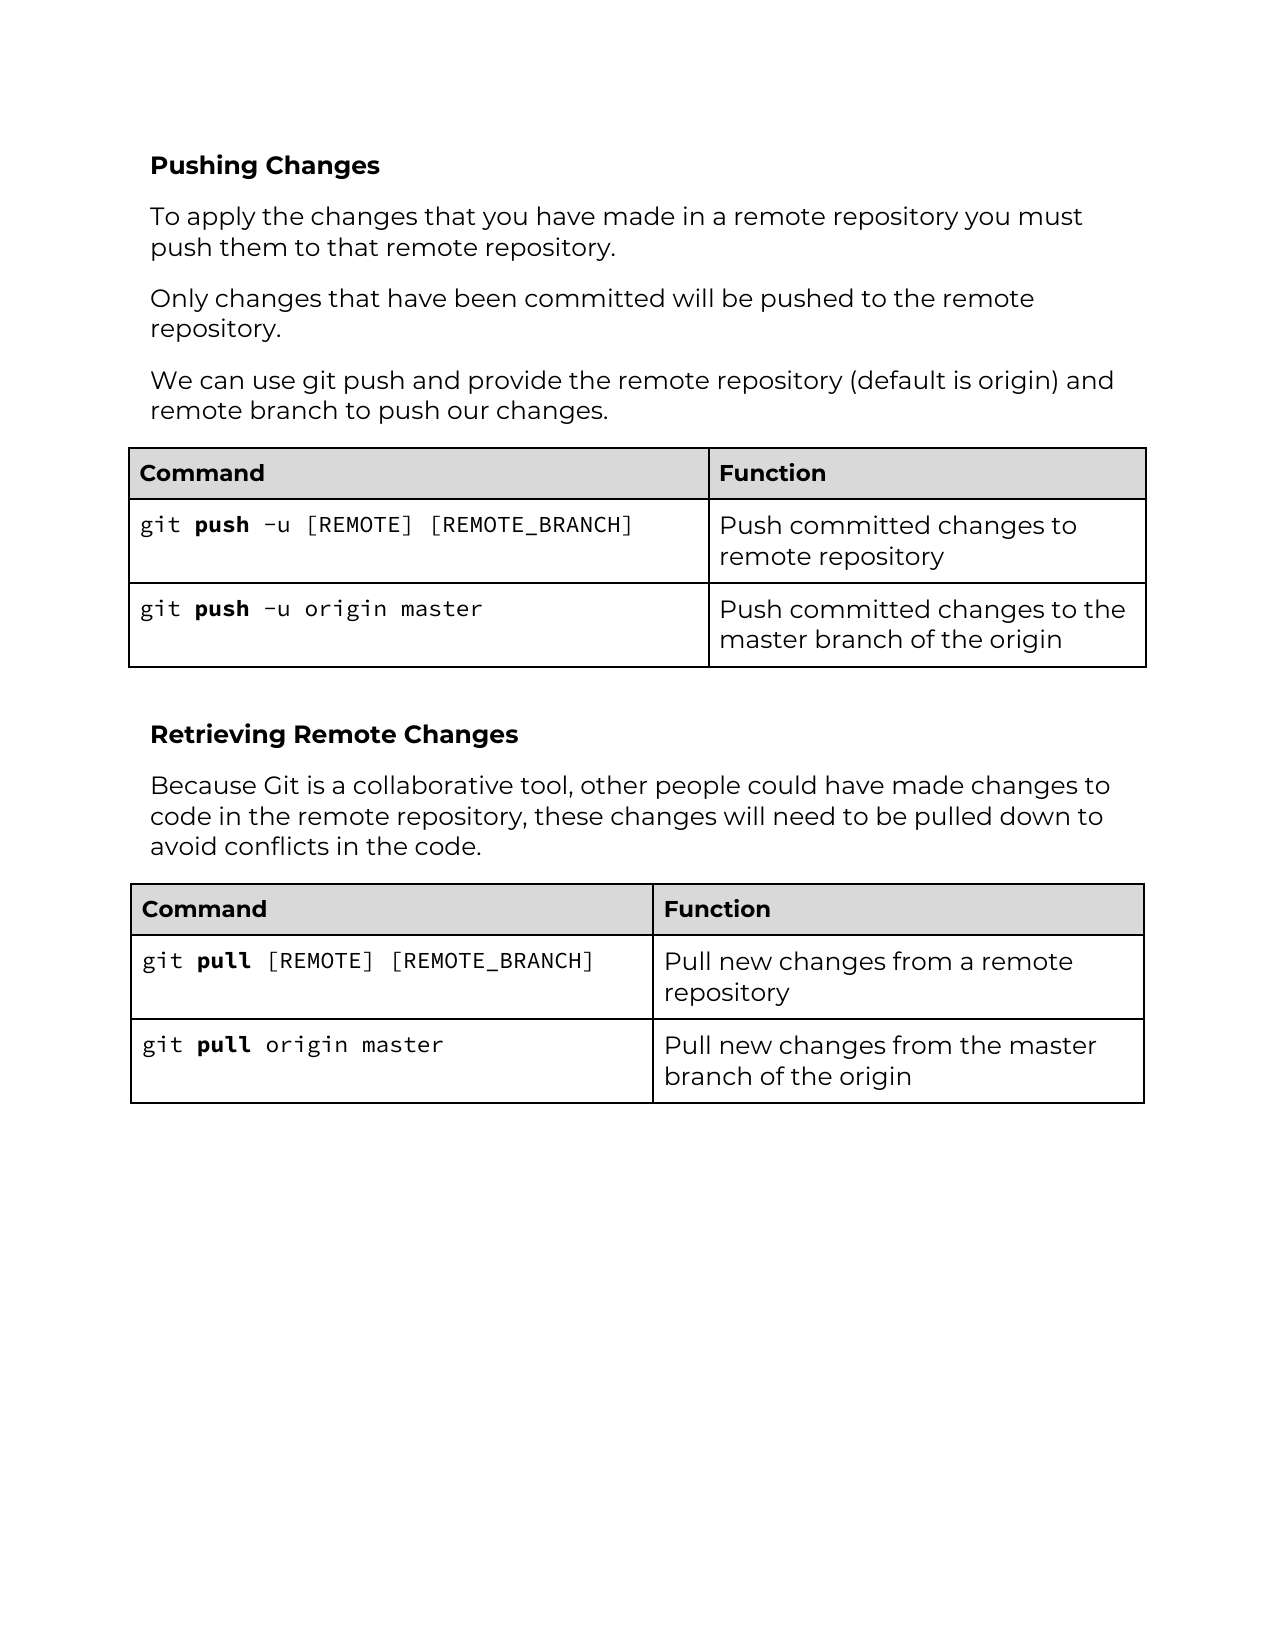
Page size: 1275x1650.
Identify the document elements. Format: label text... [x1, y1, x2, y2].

text To apply the changes that you have made in a remote repository you must push them to that remote repository. [150, 201, 1125, 262]
text We can use git push and provide the remote repository (default is origin) and remote branch to push our changes. [150, 365, 1125, 426]
table_cell Push committed changes to remote repository [710, 500, 1145, 582]
table_cell git pull [REMOTE] [REMOTE_BRANCH] [132, 936, 652, 1018]
table_header Function [710, 449, 1145, 498]
table_cell git push -u [REMOTE] [REMOTE_BRANCH] [130, 500, 708, 582]
table_cell Pull new changes from the master branch of the origin [654, 1020, 1143, 1102]
text Only changes that have been committed will be pushed to the remote repository. [150, 283, 1125, 344]
subtitle Pushing Changes [150, 150, 1125, 181]
text Because Git is a collaborative tool, other people could have made changes to code in the remote repository, these changes will need to be pulled down to avoid conflicts in the code. [150, 771, 1125, 862]
table_cell git push -u origin master [130, 584, 708, 666]
table_cell Pull new changes from a remote repository [654, 936, 1143, 1018]
table_header Command [130, 449, 708, 498]
subtitle Retrieving Remote Changes [150, 719, 1125, 750]
table_cell git pull origin master [132, 1020, 652, 1102]
table_header Command [132, 885, 652, 934]
table_cell Push committed changes to the master branch of the origin [710, 584, 1145, 666]
table_header Function [654, 885, 1143, 934]
